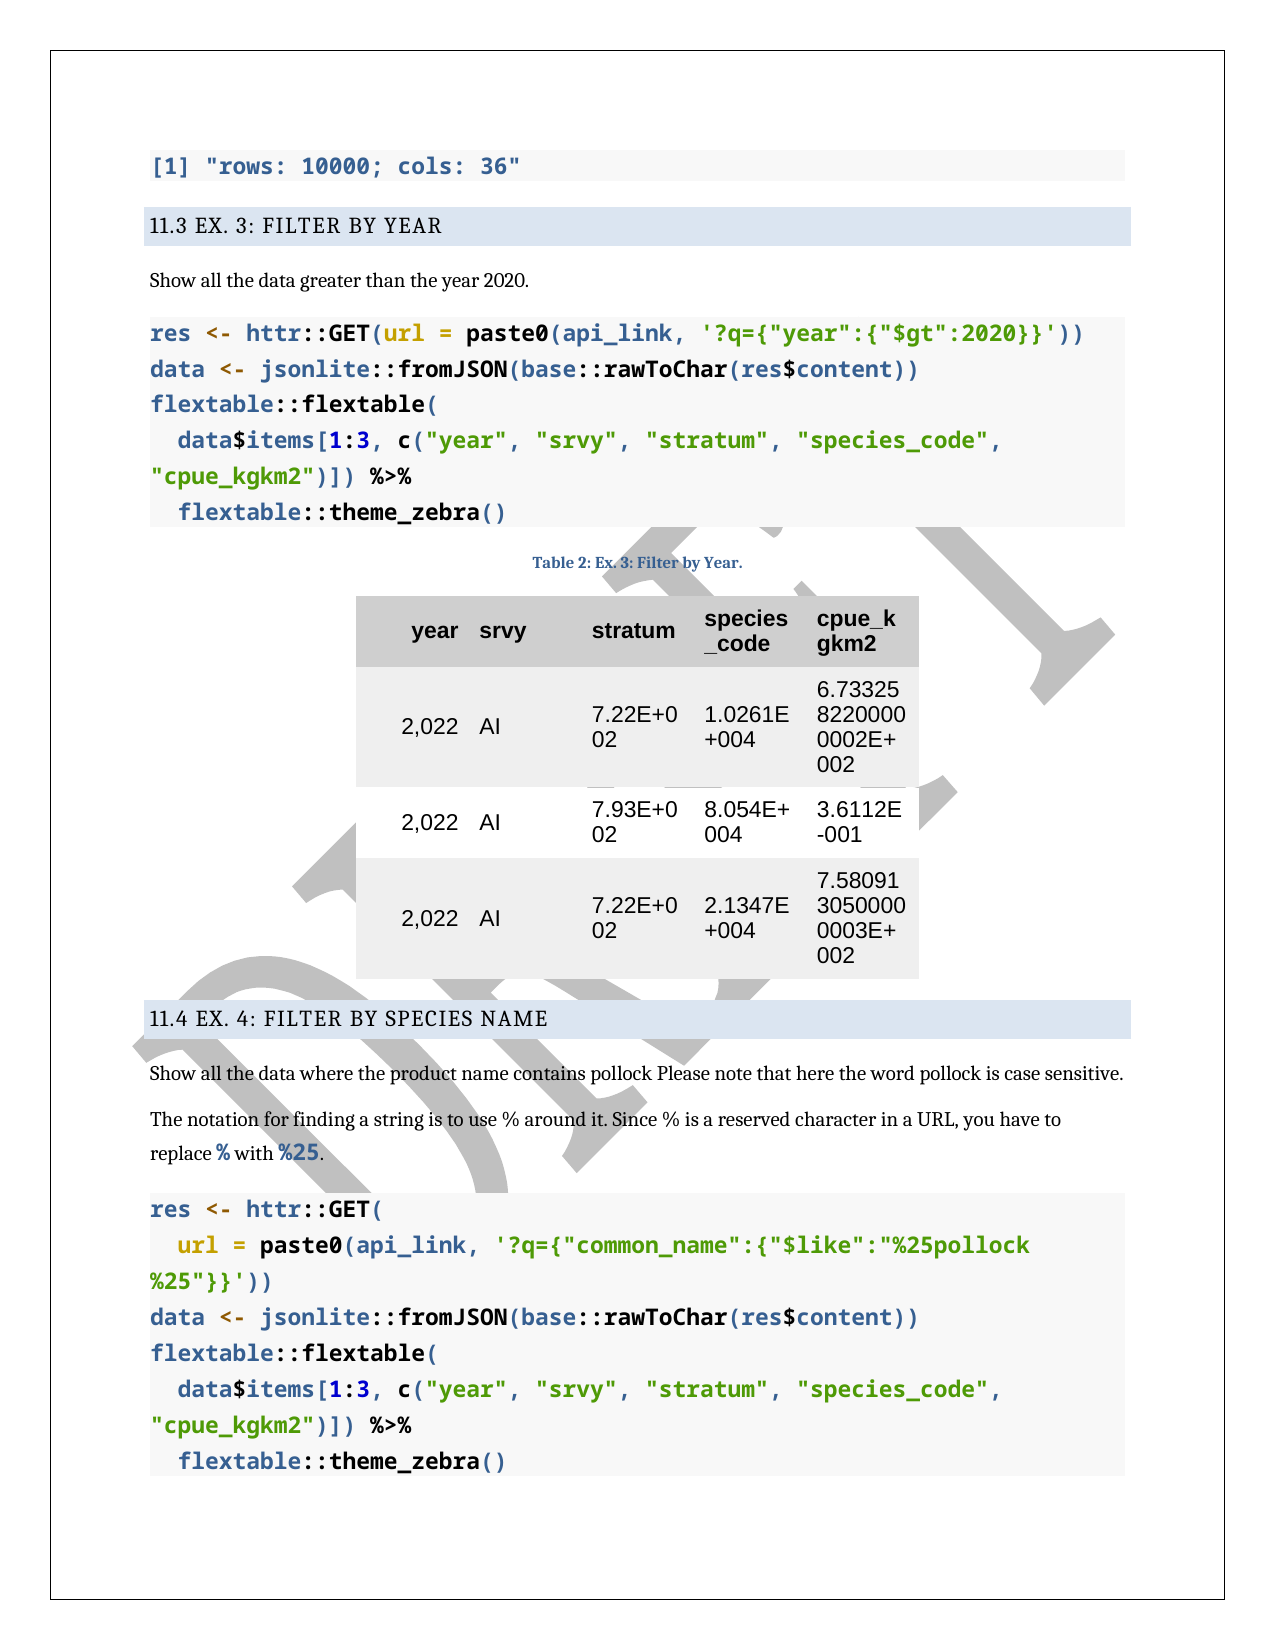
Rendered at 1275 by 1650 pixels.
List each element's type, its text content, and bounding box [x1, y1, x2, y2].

table_header species_code [694, 596, 806, 667]
table_cell AI [469, 788, 581, 858]
table_cell 7.22E+002 [581, 858, 694, 979]
table_cell 8.054E+004 [694, 788, 806, 858]
table_cell AI [469, 667, 581, 787]
subtitle 11.4 Ex. 4: Filter by species name [150, 1006, 1125, 1033]
subtitle 11.3 Ex. 3: Filter by Year [150, 213, 1125, 239]
text The notation for finding a string is to use % around it. Since % is a reserved character in a URL, you have to replace % with %25. [150, 1108, 1125, 1168]
table_cell 6.7332582200000002E+002 [806, 667, 919, 787]
text Table : Ex. 3: Filter by Year. [150, 553, 1125, 572]
table_header cpue_kgkm2 [806, 596, 919, 667]
table_header year [356, 596, 469, 667]
table_cell 2,022 [356, 858, 469, 979]
text res <- httr::GET( url = paste0(api_link, '?q={"common_name":{"$like":"%25pollock%25"}}')) data <- jsonlite::fromJSON(base::rawToChar(res$content)) flextable::flextable( data$items[1:3, c("year", "srvy", "stratum", "species_code", "cpue_kgkm2")]) %>% flextable::theme_zebra() [150, 1193, 1125, 1476]
table_header stratum [581, 596, 694, 667]
table_cell 2,022 [356, 788, 469, 858]
table_cell 2,022 [356, 667, 469, 787]
table_cell AI [469, 858, 581, 979]
table_cell 7.5809130500000003E+002 [806, 858, 919, 979]
text Show all the data greater than the year 2020. [150, 268, 1125, 292]
table_cell 2.1347E+004 [694, 858, 806, 979]
text res <- httr::GET(url = paste0(api_link, '?q={"year":{"$gt":2020}}')) data <- jsonlite::fromJSON(base::rawToChar(res$content)) flextable::flextable( data$items[1:3, c("year", "srvy", "stratum", "species_code", "cpue_kgkm2")]) %>% flextable::theme_zebra() [150, 317, 1125, 527]
table_cell 1.0261E+004 [694, 667, 806, 787]
table_cell 3.6112E-001 [806, 788, 919, 858]
table_cell 7.22E+002 [581, 667, 694, 787]
text Show all the data where the product name contains pollock Please note that here the word pollock is case sensitive. [150, 1061, 1125, 1085]
text [1] "rows: 10000; cols: 36" [150, 150, 1125, 181]
table_cell 7.93E+002 [581, 788, 694, 858]
table_header srvy [469, 596, 581, 667]
